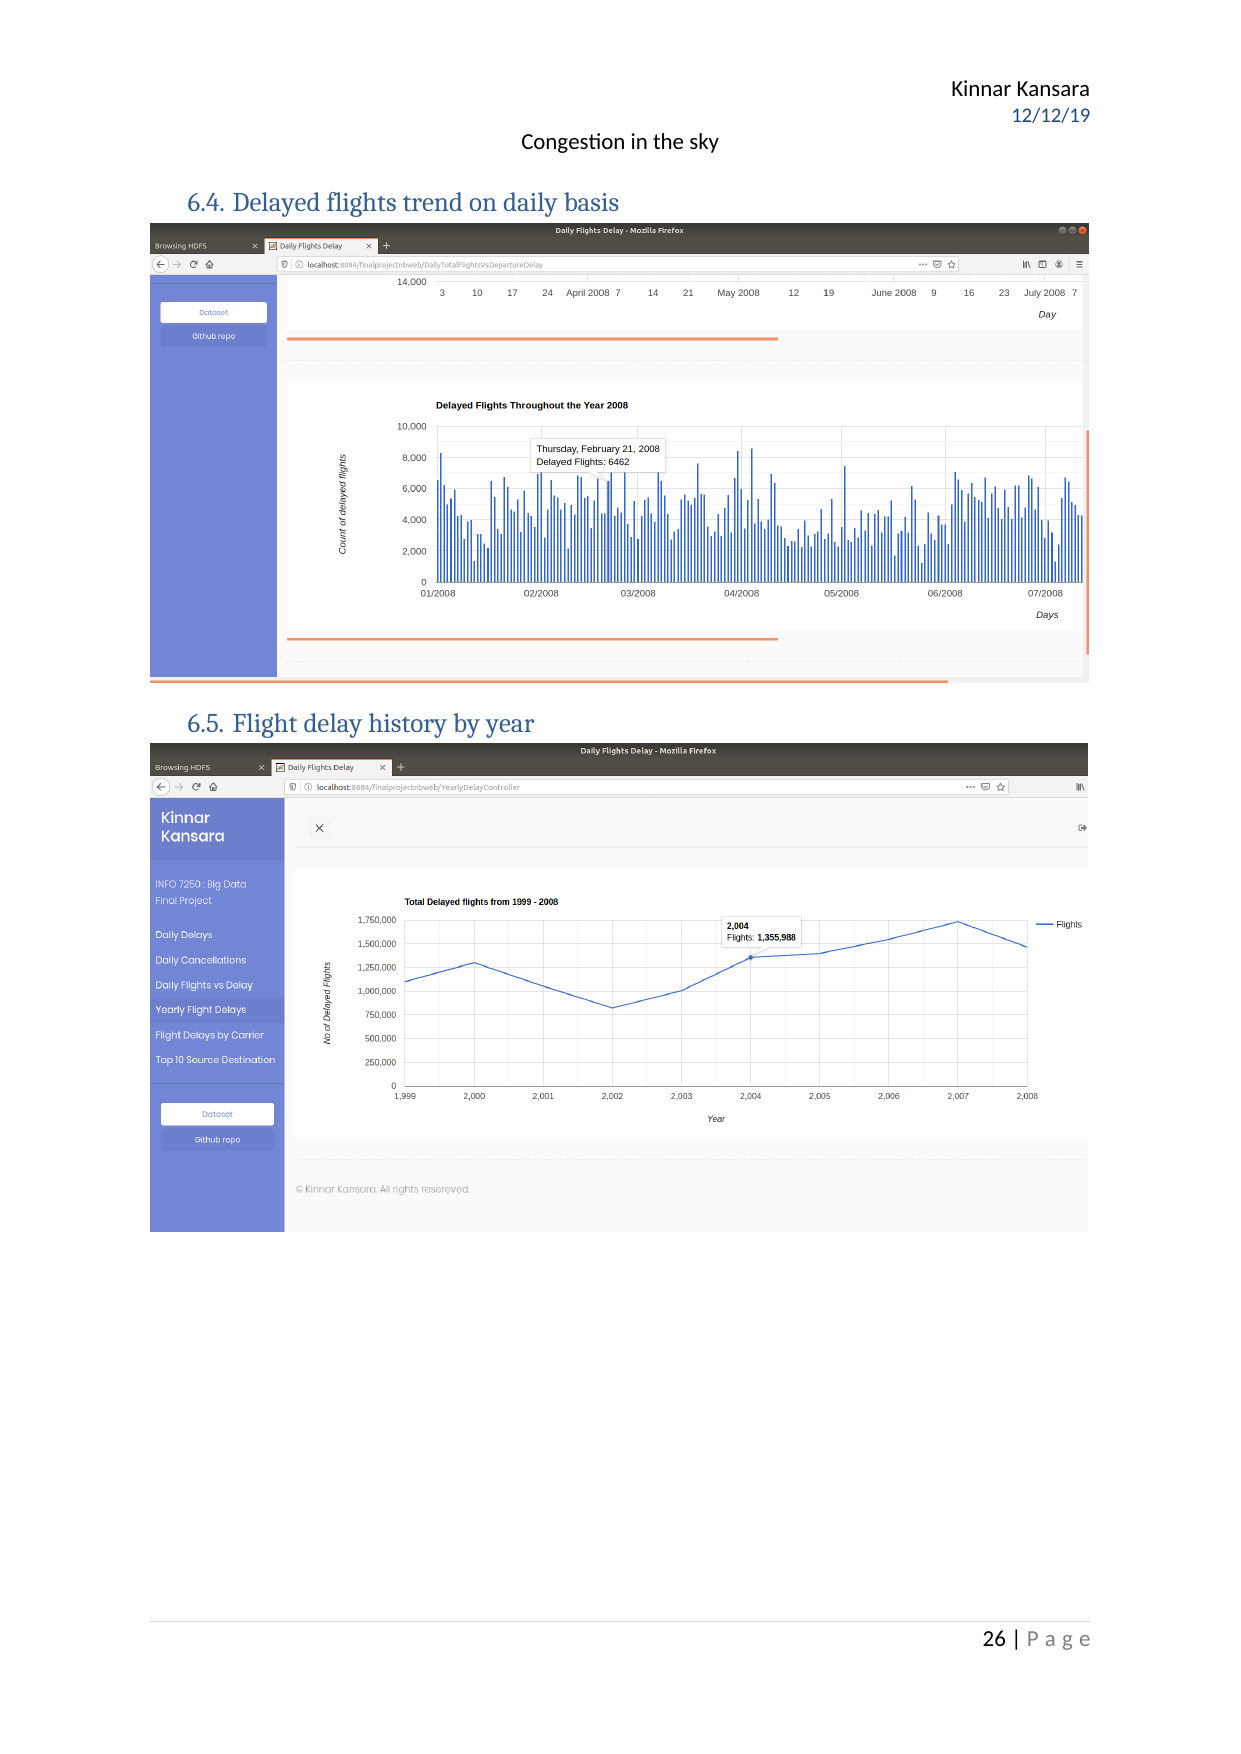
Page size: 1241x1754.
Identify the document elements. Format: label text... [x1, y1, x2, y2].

subtitle Delayed flights trend on daily basis [187, 187, 1090, 218]
picture [150, 223, 1089, 683]
picture [150, 743, 1088, 1232]
subtitle Flight delay history by year [187, 708, 1090, 739]
